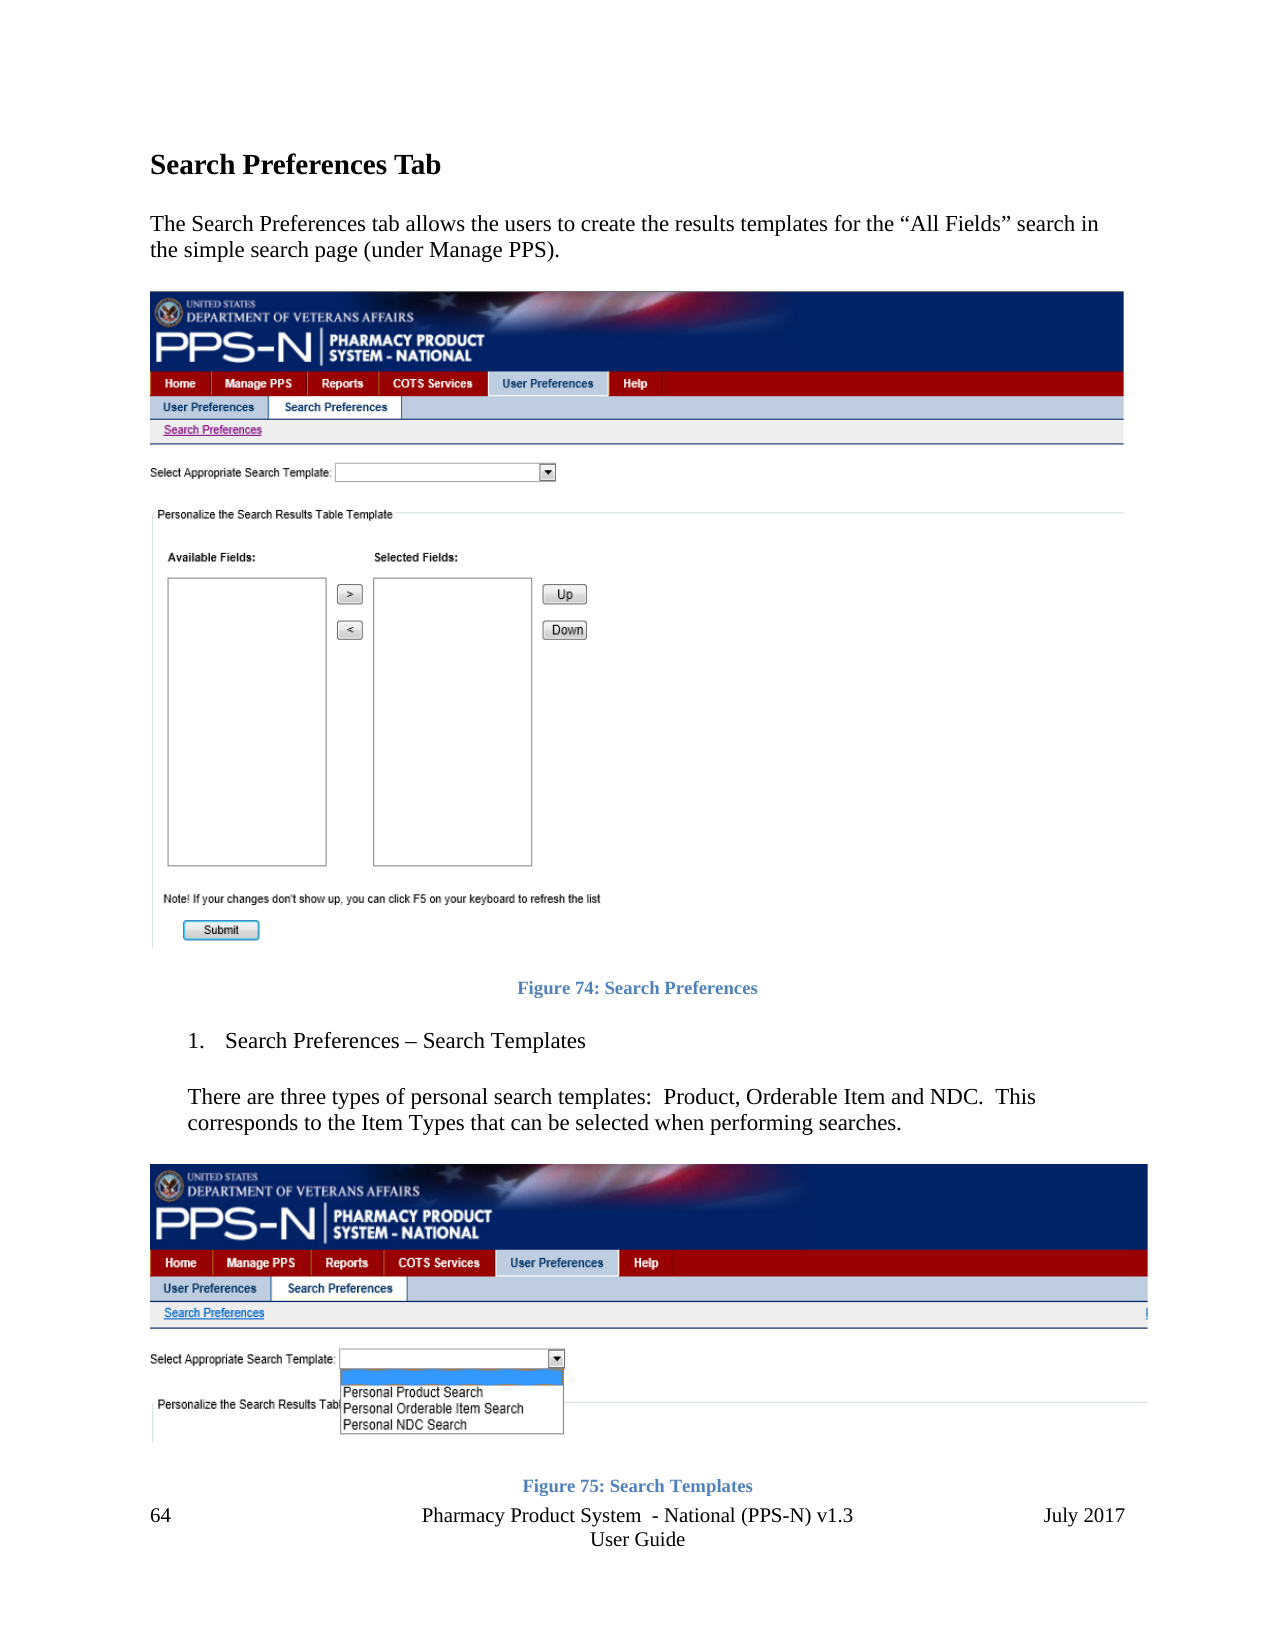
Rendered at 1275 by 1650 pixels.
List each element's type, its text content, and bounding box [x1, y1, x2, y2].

text Figure 74: Search Preferences [150, 977, 1125, 998]
picture [150, 291, 1124, 948]
list Search Preferences – Search Templates [187, 1027, 1125, 1054]
text There are three types of personal search templates: Product, Orderable Item and NDC. This corresponds to the Item Types that can be selected when performing searches. [187, 1083, 1125, 1136]
picture [150, 1164, 1148, 1446]
subtitle Search Preferences Tab [150, 147, 1125, 180]
text The Search Preferences tab allows the users to create the results templates for the “All Fields” search in the simple search page (under Manage PPS). [150, 209, 1125, 262]
text Figure 75: Search Templates [150, 1475, 1125, 1496]
